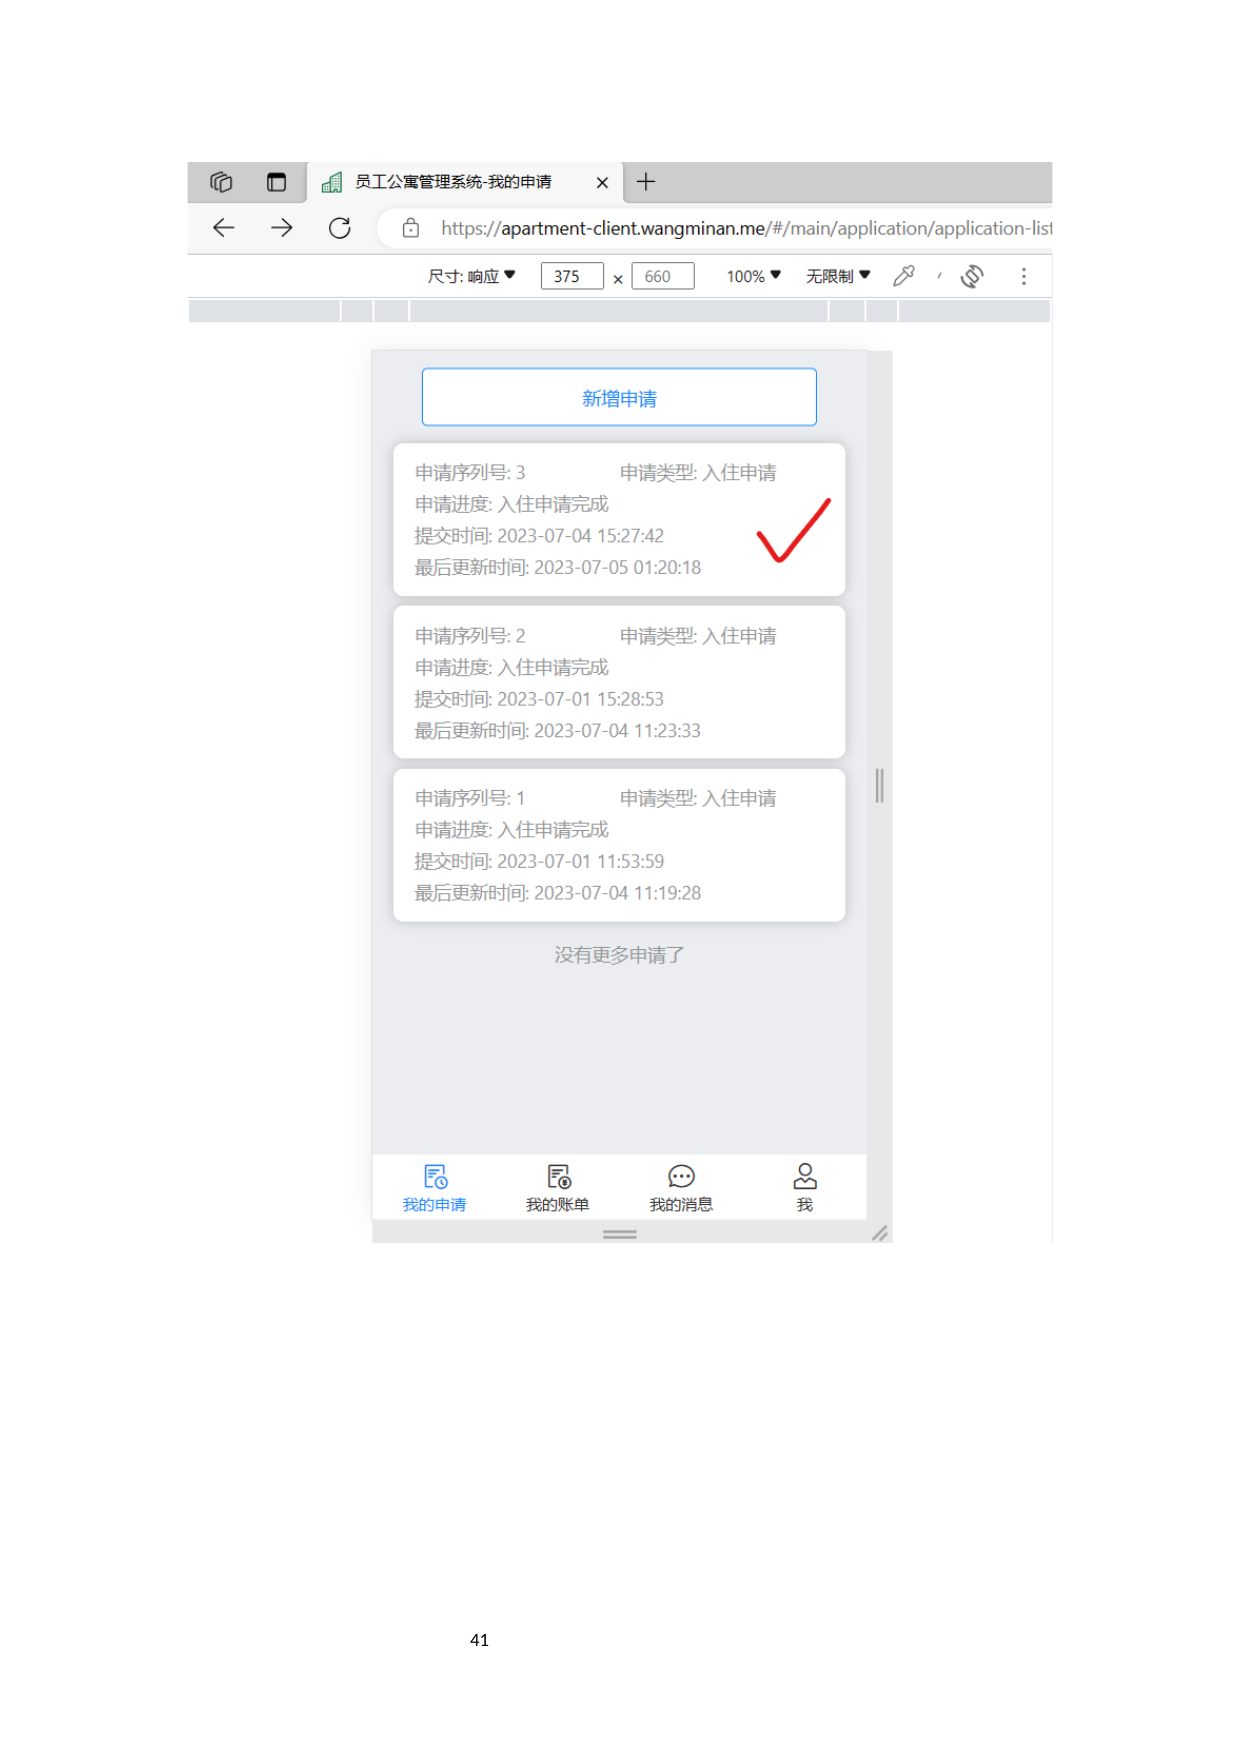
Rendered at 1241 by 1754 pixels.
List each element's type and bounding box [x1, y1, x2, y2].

picture [187, 162, 1053, 1243]
